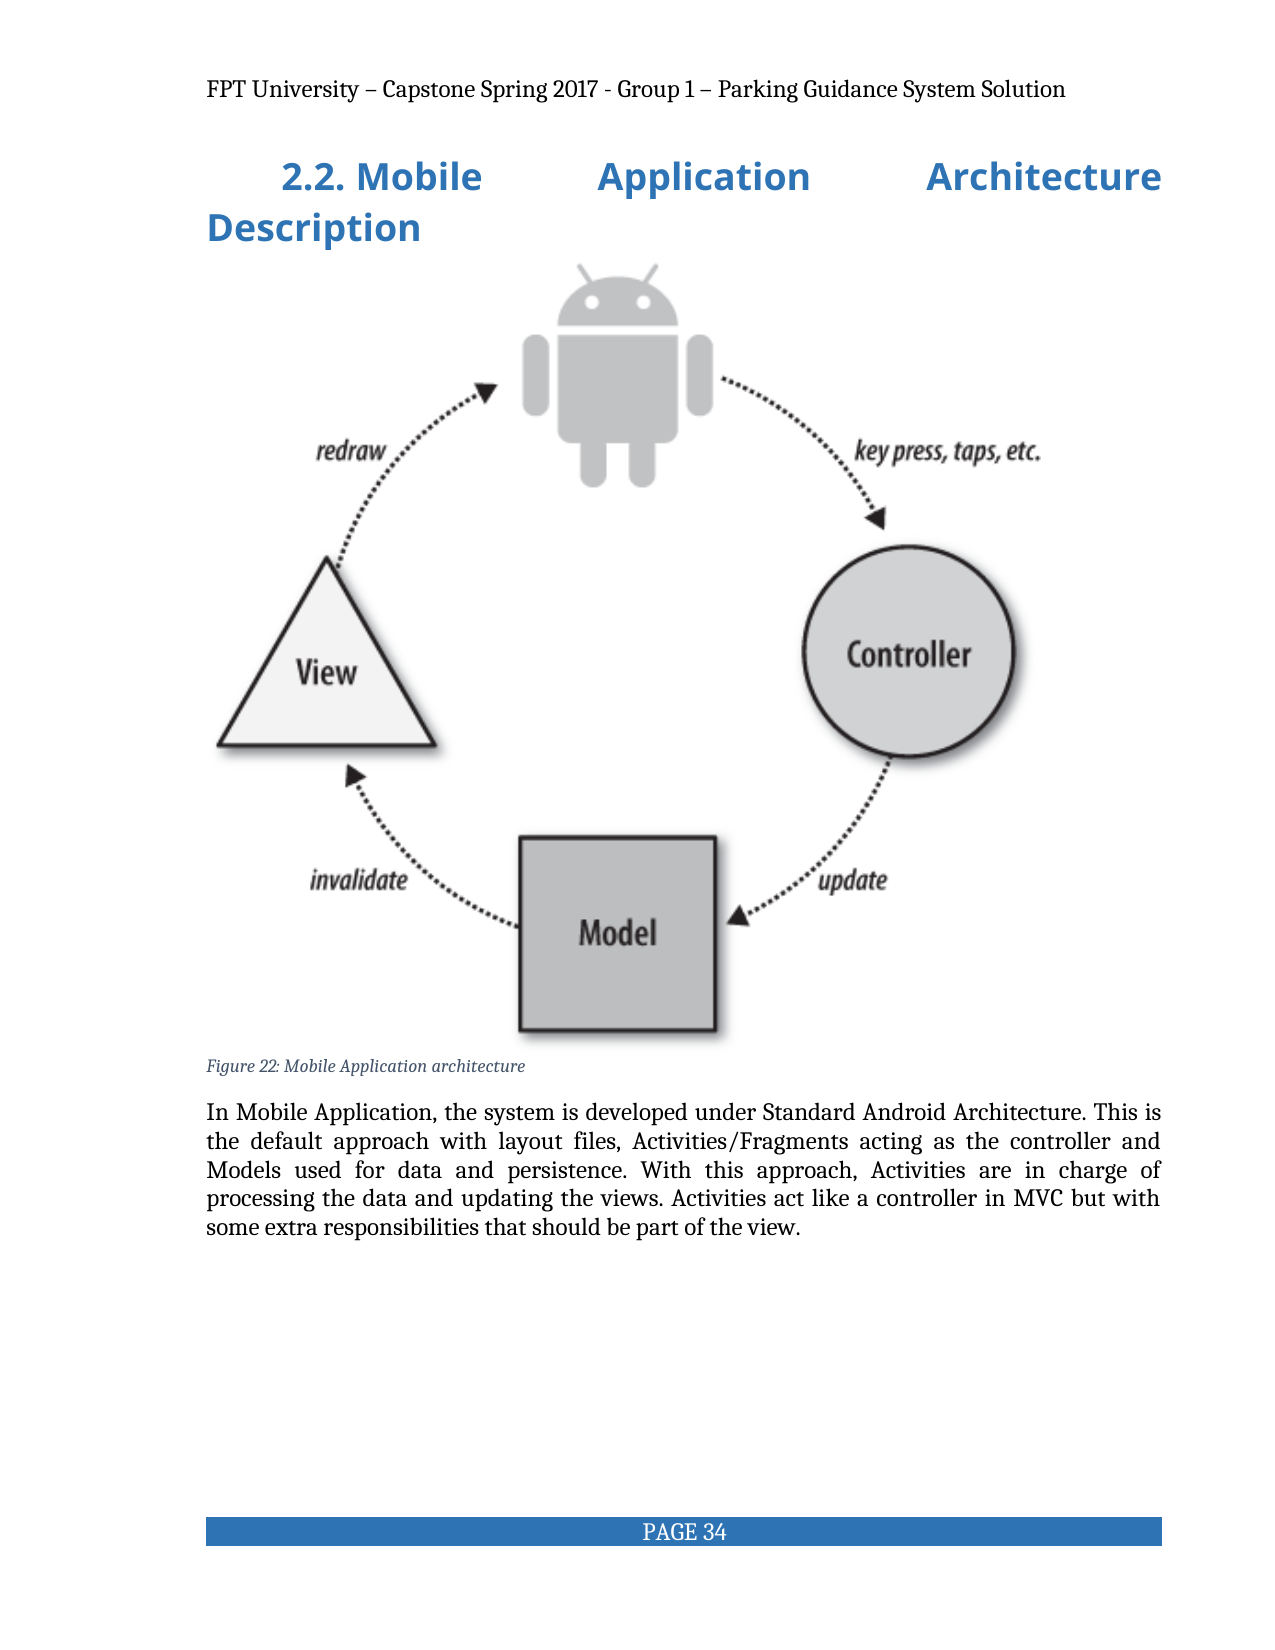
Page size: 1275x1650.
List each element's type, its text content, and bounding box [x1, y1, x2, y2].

text In Mobile Application, the system is developed under Standard Android Architecture. This is the default approach with layout files, Activities/Fragments acting as the controller and Models used for data and persistence. With this approach, Activities are in charge of processing the data and updating the views. Activities act like a controller in MVC but with some extra responsibilities that should be part of the view. [206, 1098, 1162, 1242]
picture [206, 256, 1041, 1056]
subtitle Mobile Application Architecture Description [206, 150, 1162, 252]
